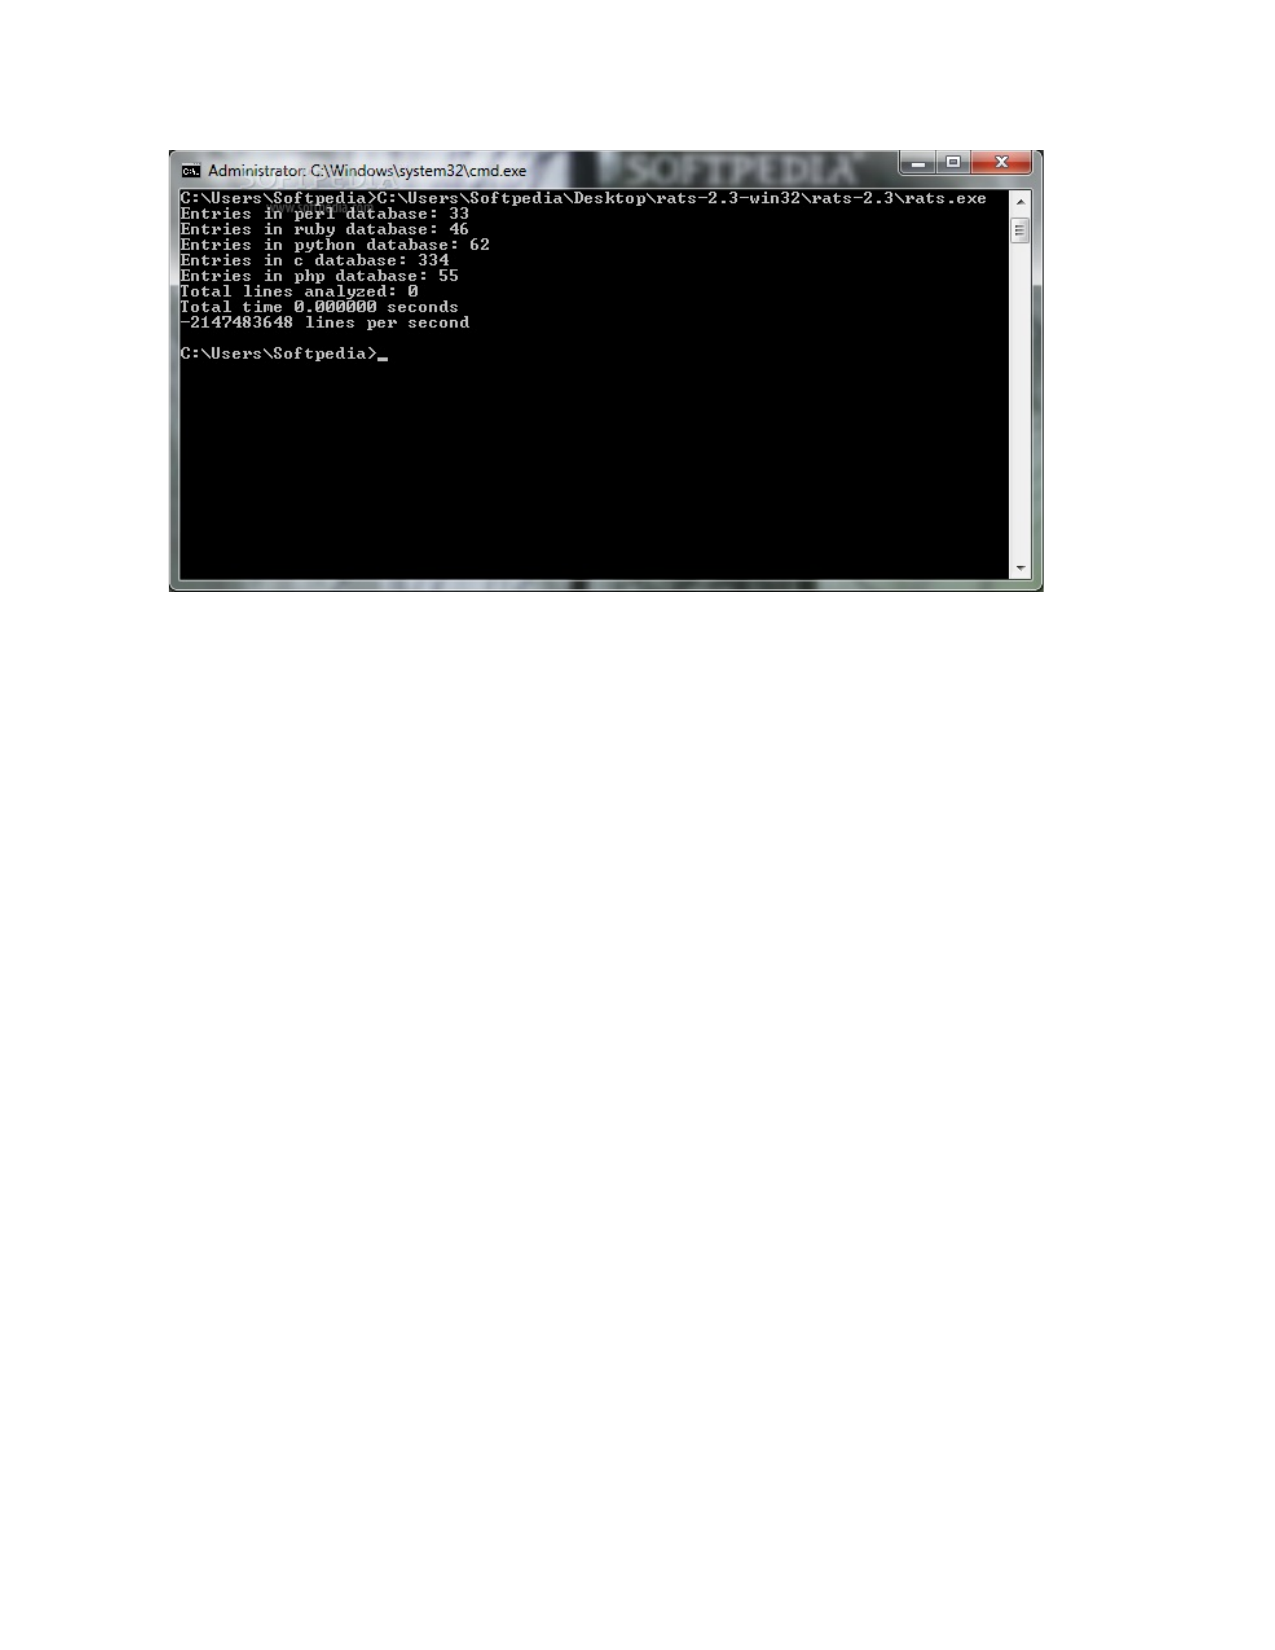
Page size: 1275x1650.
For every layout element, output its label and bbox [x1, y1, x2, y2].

picture [168, 150, 1044, 592]
